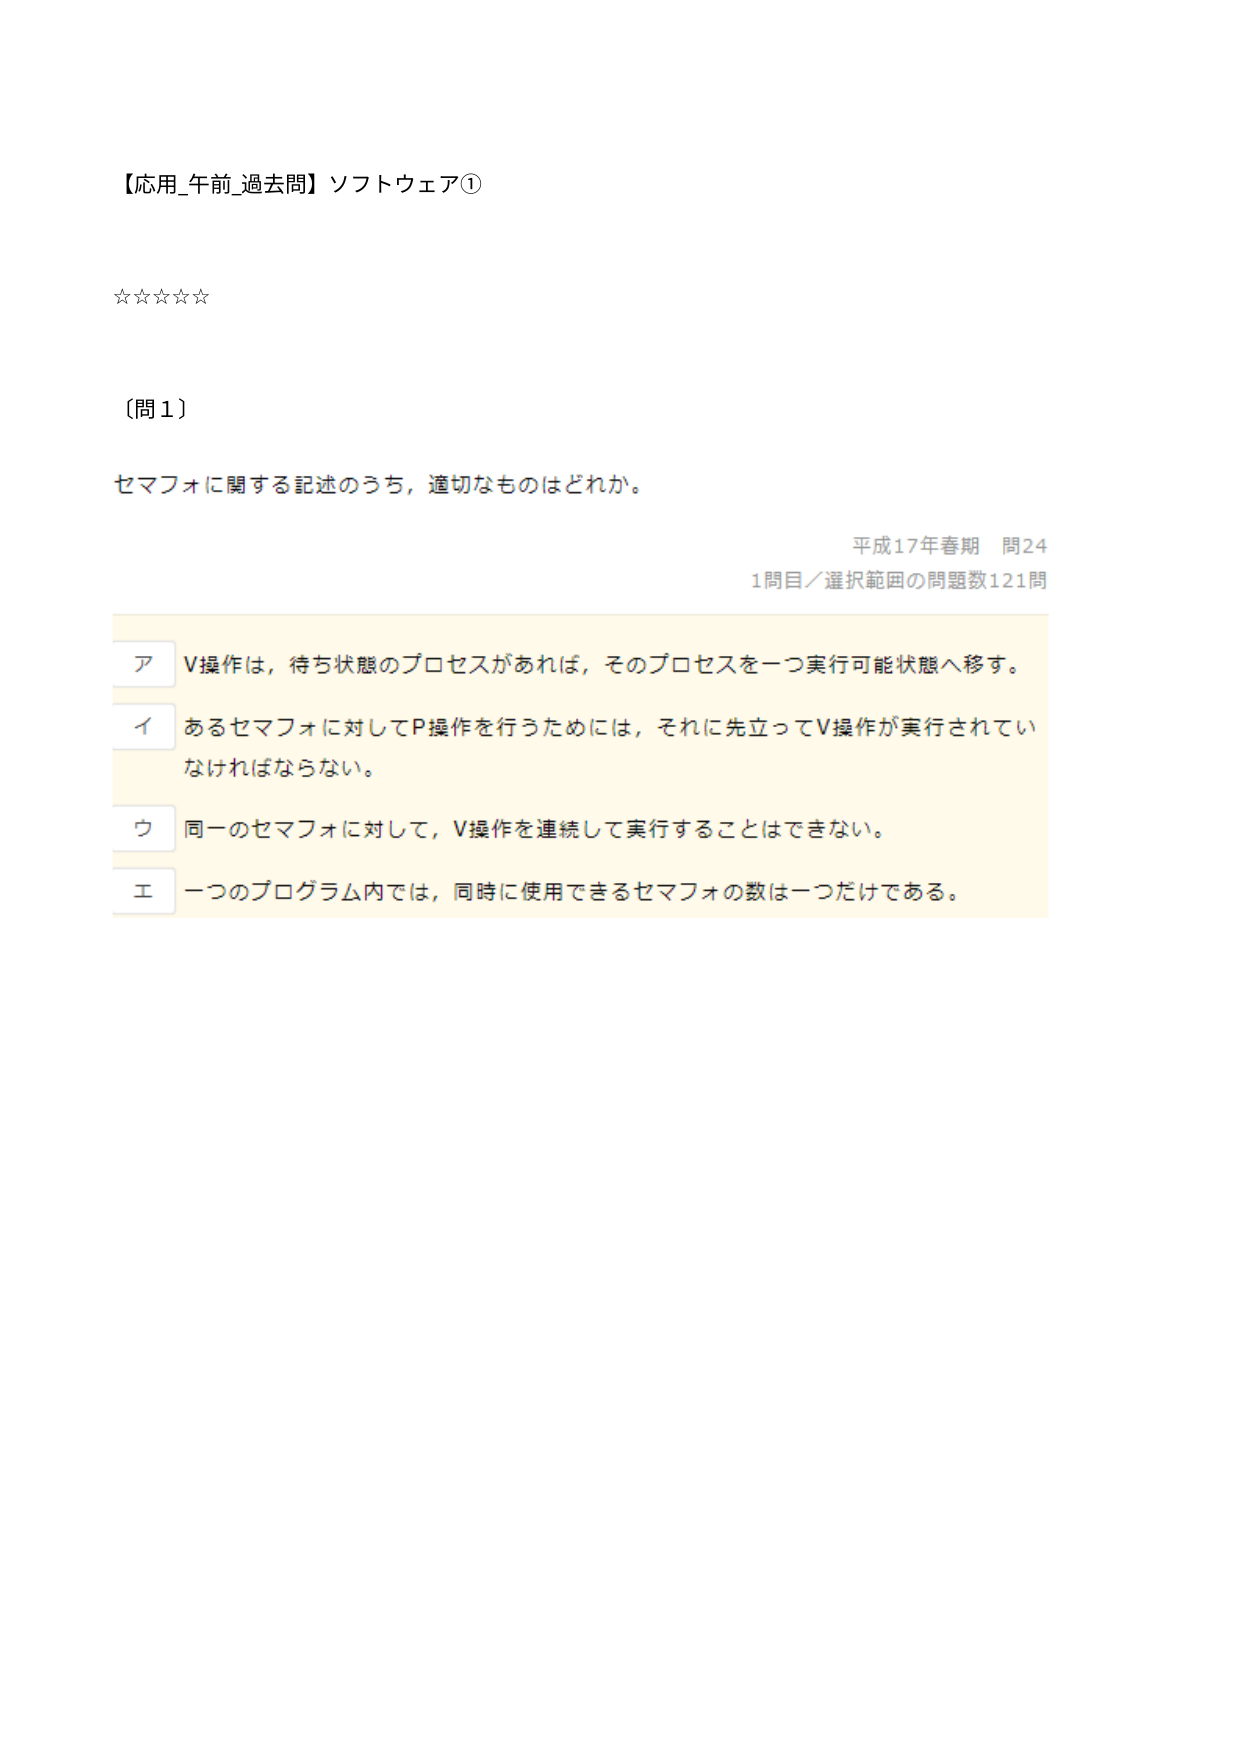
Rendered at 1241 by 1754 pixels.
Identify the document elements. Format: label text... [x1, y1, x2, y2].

text 〔問１〕 [112, 389, 1128, 427]
text 【応用_午前_過去問】ソフトウェア① [112, 164, 1128, 202]
text ☆☆☆☆☆ [112, 277, 1128, 314]
picture [112, 464, 1049, 918]
